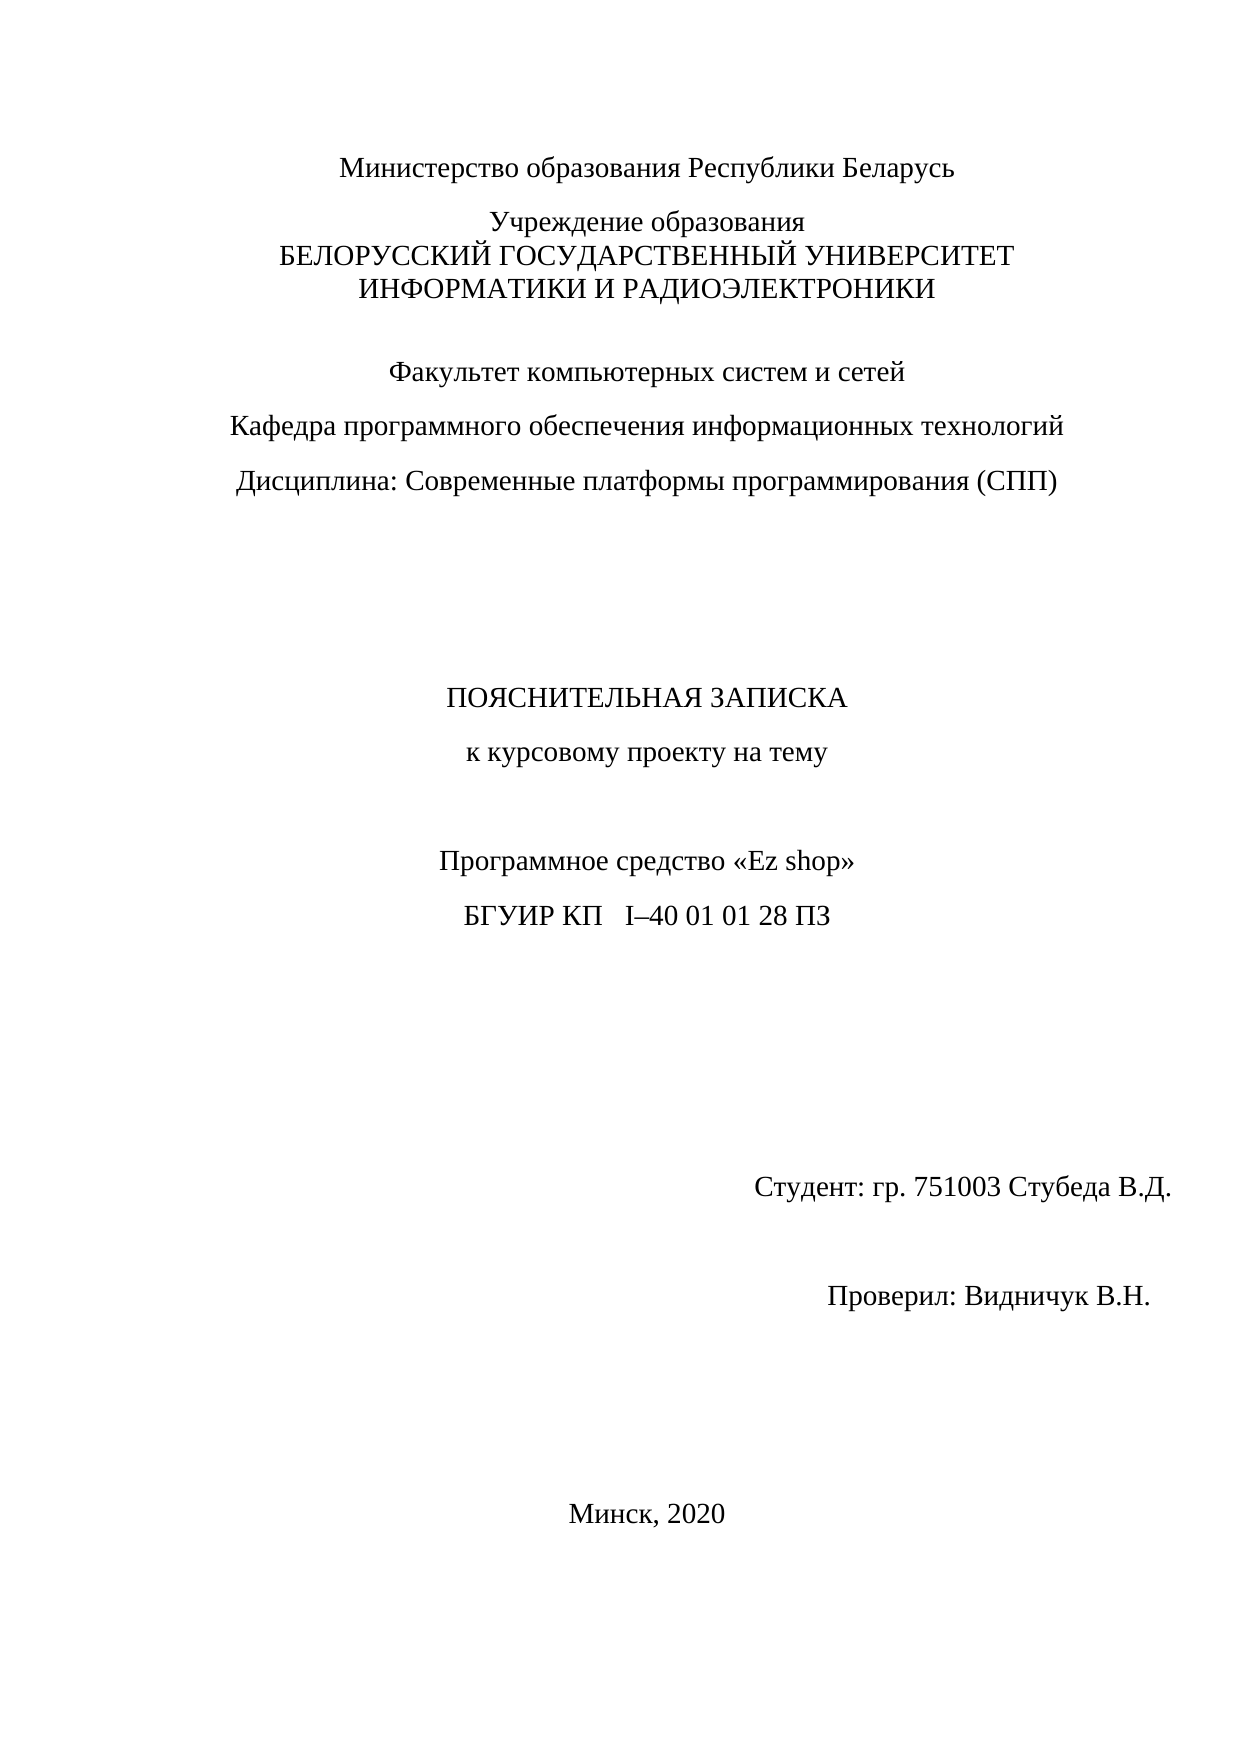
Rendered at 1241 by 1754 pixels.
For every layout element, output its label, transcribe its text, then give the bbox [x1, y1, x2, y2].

text Учреждение образования [112, 204, 1181, 238]
text Дисциплина: Современные платформы программирования (СПП) [112, 463, 1181, 496]
text к курсовому проекту на тему [112, 734, 1181, 768]
text Факультет компьютерных систем и сетей [112, 354, 1181, 387]
text Студент: гр. 751003 Стубеда В.Д. [112, 1169, 1181, 1203]
text БГУИР КП I–40 01 01 28 ПЗ [112, 898, 1181, 931]
text Программное средство «Ez shop» [112, 843, 1181, 877]
text БЕЛОРУССКИЙ ГОСУДАРСТВЕННЫЙ УНИВЕРСИТЕТ [112, 238, 1181, 271]
text Минск, 2020 [112, 1496, 1181, 1529]
text Министерство образования Республики Беларусь [112, 150, 1181, 183]
text ИНФОРМАТИКИ И РАДИОЭЛЕКТРОНИКИ [112, 271, 1181, 305]
text ПОЯСНИТЕЛЬНАЯ ЗАПИСКА [112, 680, 1181, 714]
text Проверил: Видничук В.Н. [112, 1278, 1181, 1312]
text Кафедра программного обеспечения информационных технологий [112, 408, 1181, 442]
